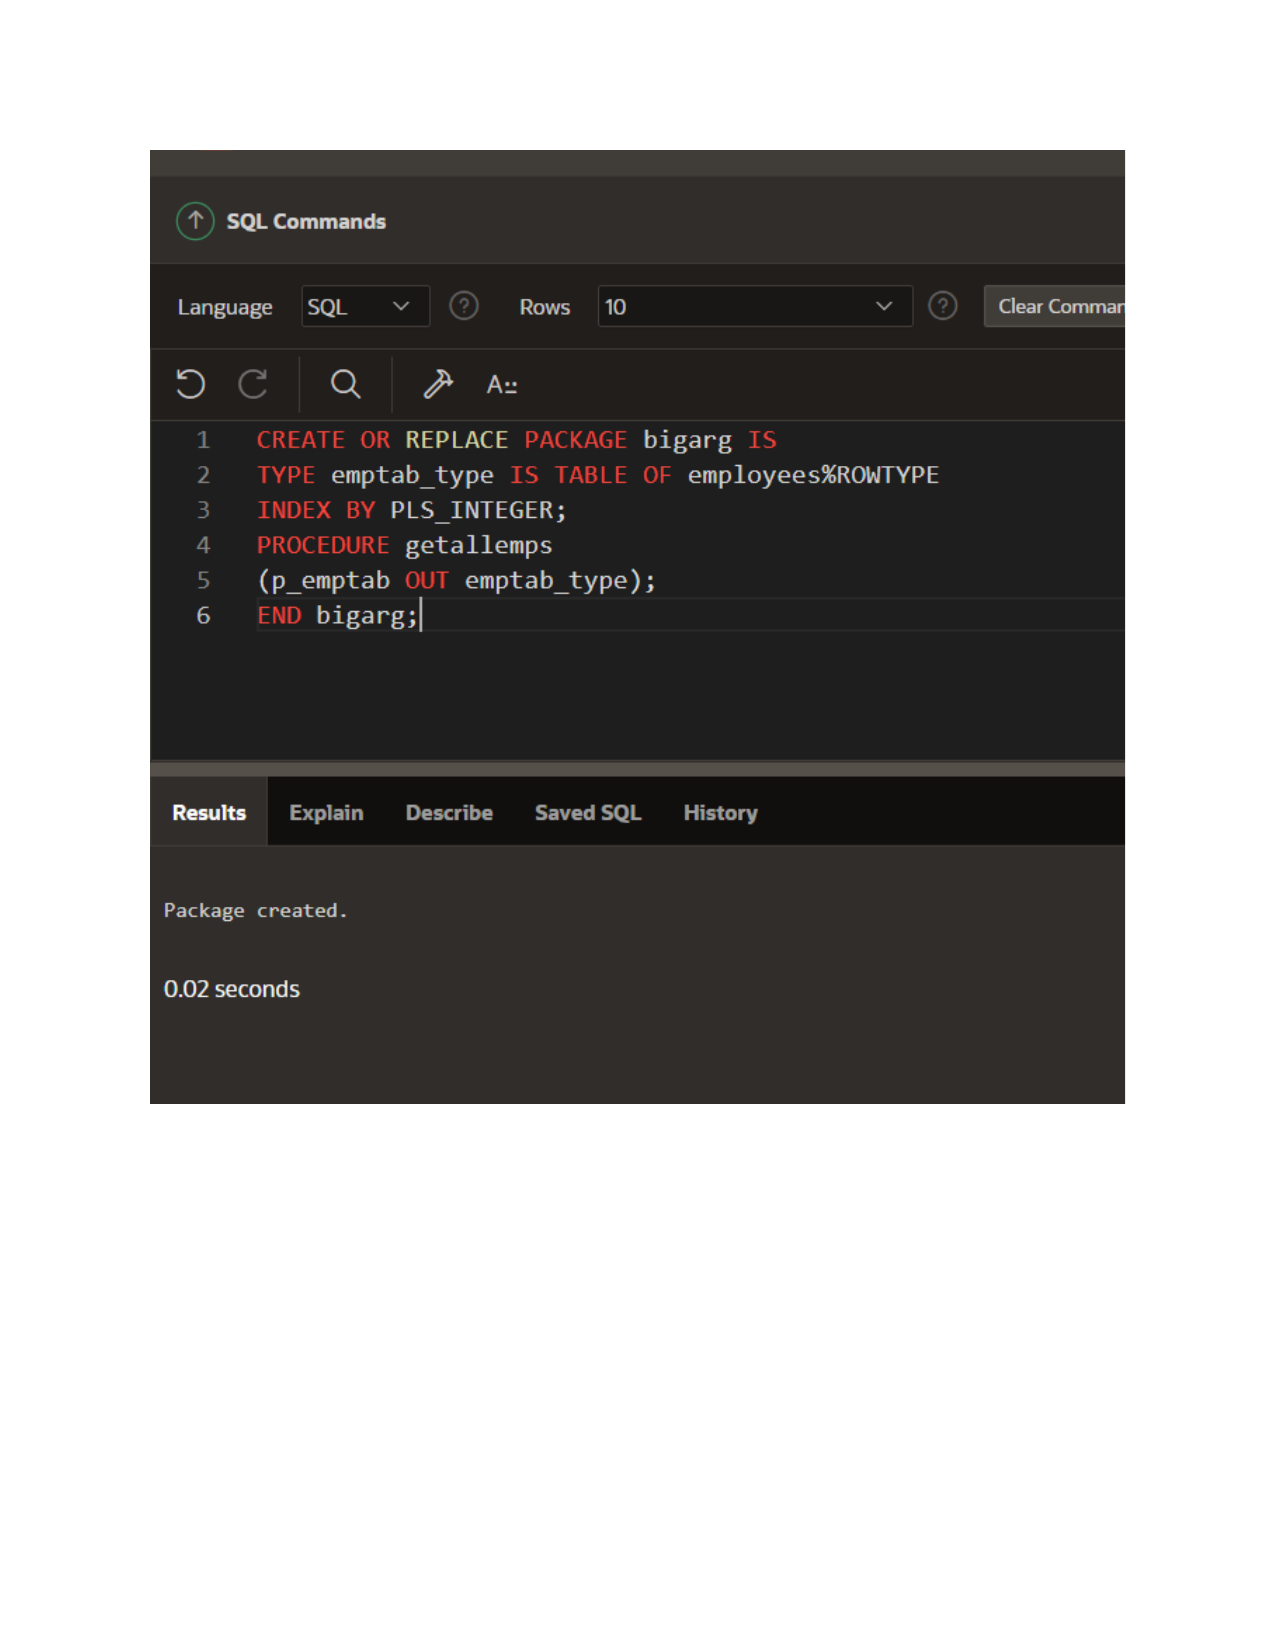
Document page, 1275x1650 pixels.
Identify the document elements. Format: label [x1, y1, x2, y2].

picture [150, 150, 1125, 1104]
